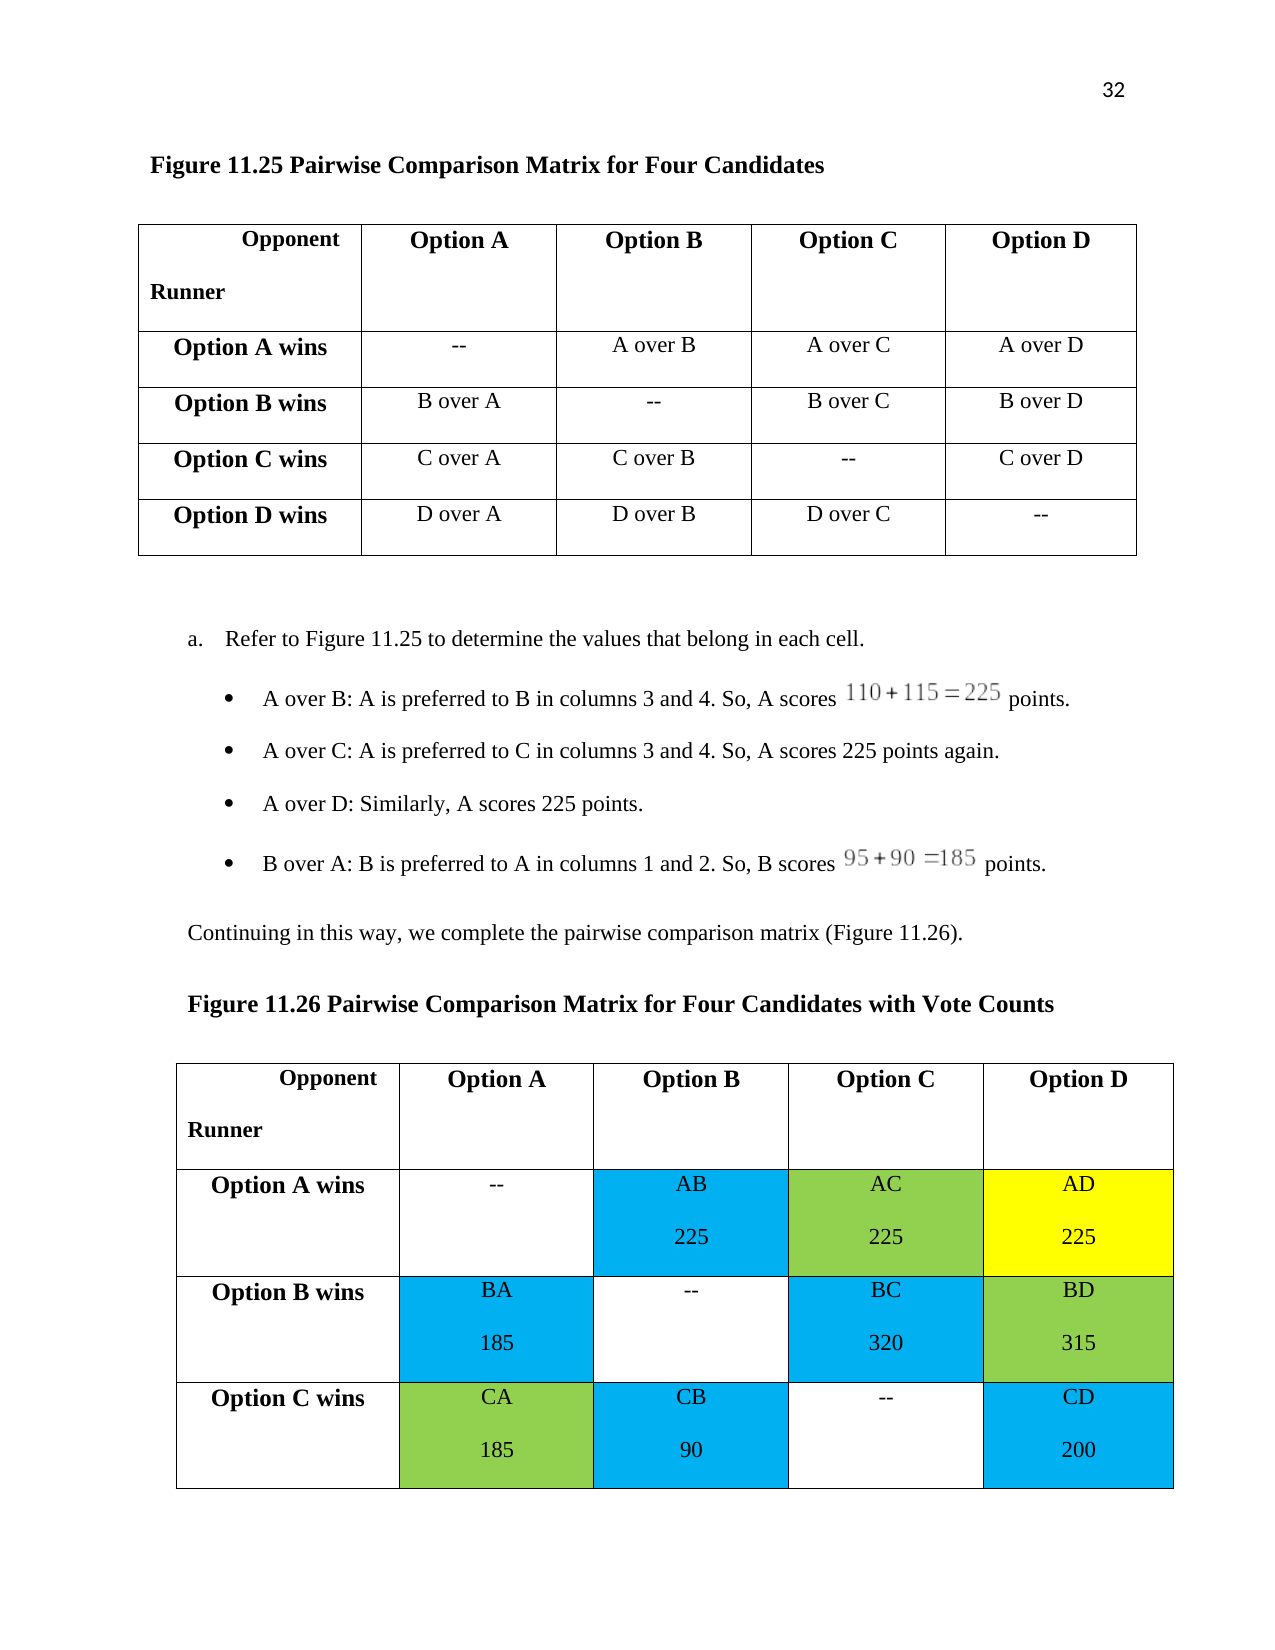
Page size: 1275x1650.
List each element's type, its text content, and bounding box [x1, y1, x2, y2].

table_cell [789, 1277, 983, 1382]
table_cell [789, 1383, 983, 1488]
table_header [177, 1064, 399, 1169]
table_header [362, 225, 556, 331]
text Figure 11.26 Pairwise Comparison Matrix for Four Candidates with Vote Counts [187, 989, 1125, 1017]
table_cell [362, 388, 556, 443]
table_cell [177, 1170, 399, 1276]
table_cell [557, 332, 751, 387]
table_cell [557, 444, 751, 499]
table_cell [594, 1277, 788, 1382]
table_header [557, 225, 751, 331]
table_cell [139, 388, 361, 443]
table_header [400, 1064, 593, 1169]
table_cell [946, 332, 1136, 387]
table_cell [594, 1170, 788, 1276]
text Figure 11.25 Pairwise Comparison Matrix for Four Candidates [150, 150, 1125, 179]
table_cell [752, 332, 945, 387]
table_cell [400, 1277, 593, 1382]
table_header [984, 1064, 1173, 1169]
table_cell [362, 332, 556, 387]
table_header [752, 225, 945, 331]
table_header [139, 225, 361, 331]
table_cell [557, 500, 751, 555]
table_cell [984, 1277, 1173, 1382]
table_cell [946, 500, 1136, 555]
list A over B: A is preferred to B in columns 3 and 4. So, A scores points. [225, 678, 1125, 711]
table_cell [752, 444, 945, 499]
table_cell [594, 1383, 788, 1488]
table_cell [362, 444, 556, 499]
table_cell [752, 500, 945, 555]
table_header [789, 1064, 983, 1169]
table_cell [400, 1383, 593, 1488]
list A over D: Similarly, A scores 225 points. [225, 790, 1125, 817]
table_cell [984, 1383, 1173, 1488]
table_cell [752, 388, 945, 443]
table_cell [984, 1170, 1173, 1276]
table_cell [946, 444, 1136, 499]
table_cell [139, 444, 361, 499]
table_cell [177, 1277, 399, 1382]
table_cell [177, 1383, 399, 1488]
list A over C: A is preferred to C in columns 3 and 4. So, A scores 225 points again. [225, 737, 1125, 764]
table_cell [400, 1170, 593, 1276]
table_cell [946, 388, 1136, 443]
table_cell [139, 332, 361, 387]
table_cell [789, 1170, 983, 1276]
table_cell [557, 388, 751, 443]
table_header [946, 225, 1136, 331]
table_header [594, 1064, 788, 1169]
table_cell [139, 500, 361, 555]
list B over A: B is preferred to A in columns 1 and 2. So, B scores points. [225, 843, 1125, 876]
list Refer to Figure 11.25 to determine the values that belong in each cell. [187, 625, 1125, 651]
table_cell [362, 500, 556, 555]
text Continuing in this way, we complete the pairwise comparison matrix (Figure 11.26). [187, 919, 1125, 946]
